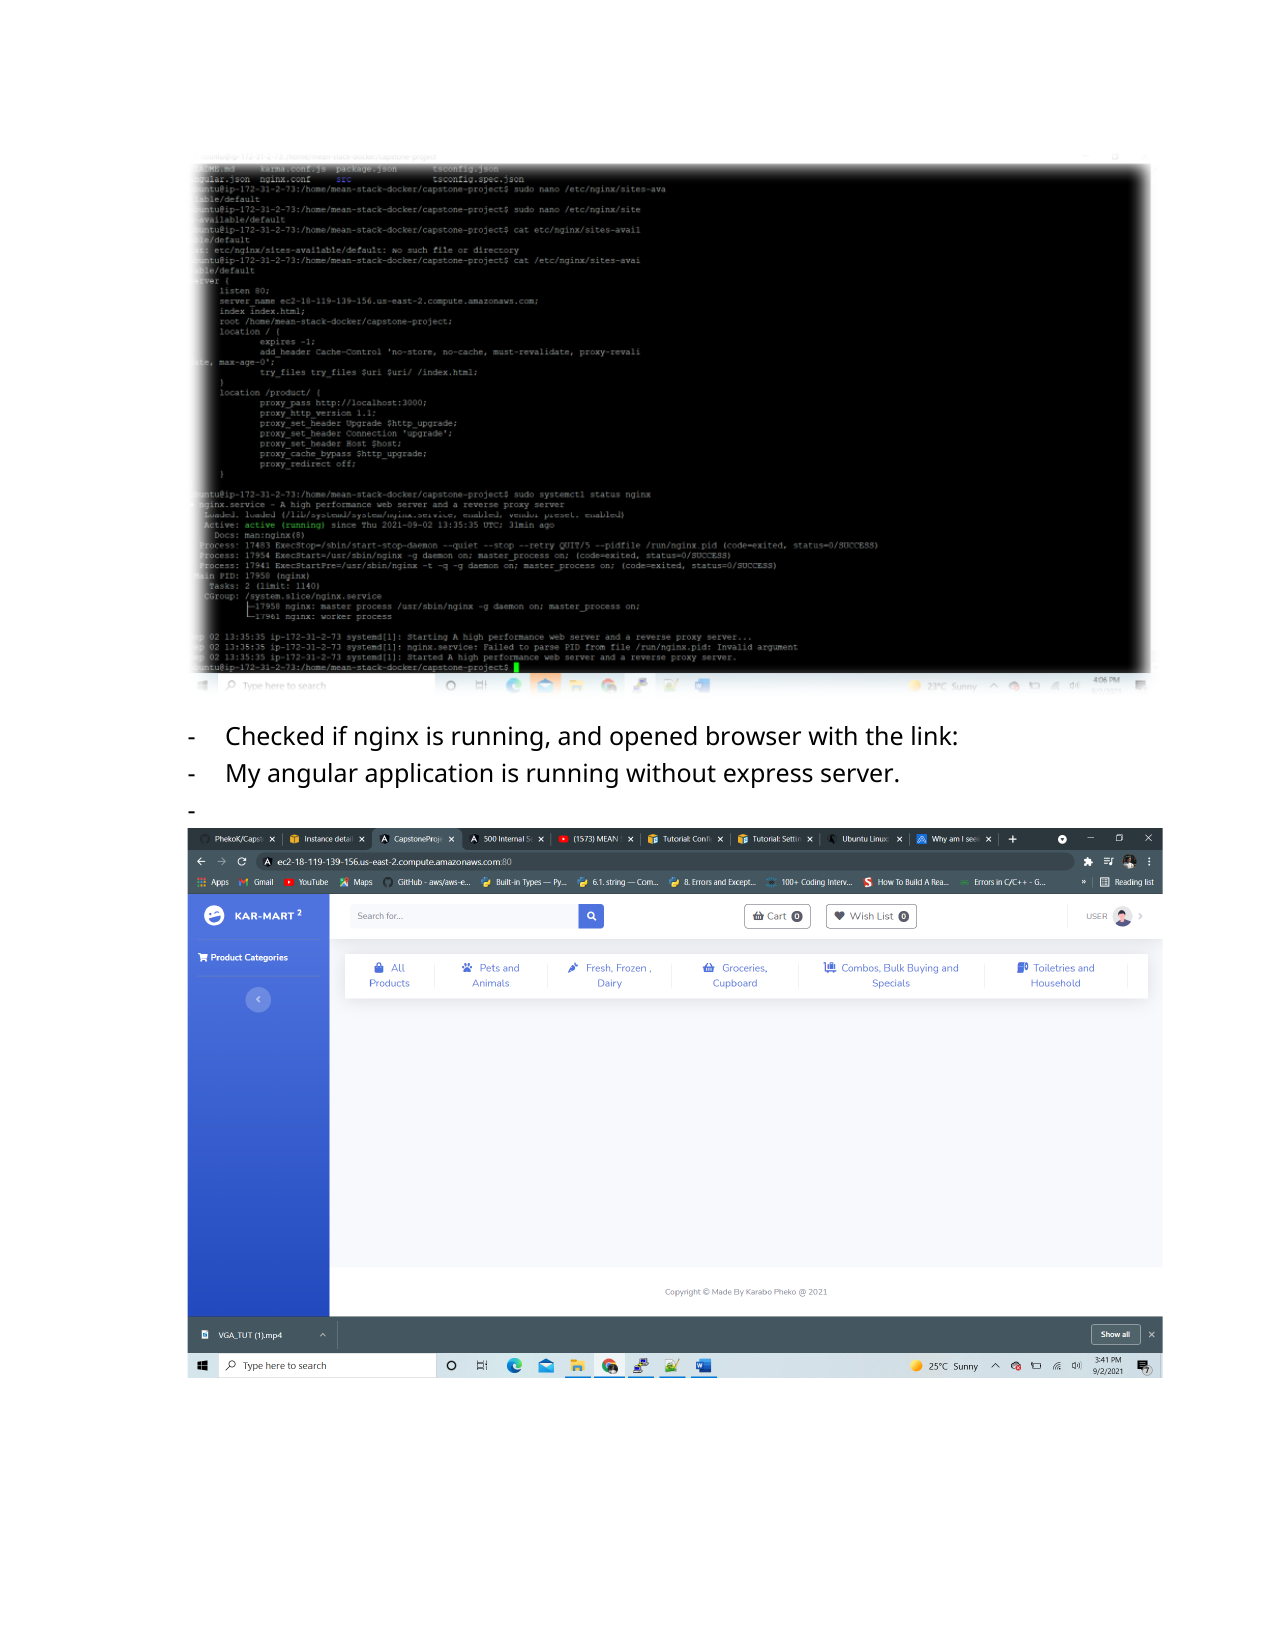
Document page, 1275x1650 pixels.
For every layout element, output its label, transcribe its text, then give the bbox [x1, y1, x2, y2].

list My angular application is running without express server. [187, 756, 1125, 790]
picture [187, 828, 1163, 1378]
picture [216, 178, 1133, 670]
list Checked if nginx is running, and opened browser with the link: [187, 719, 1125, 753]
